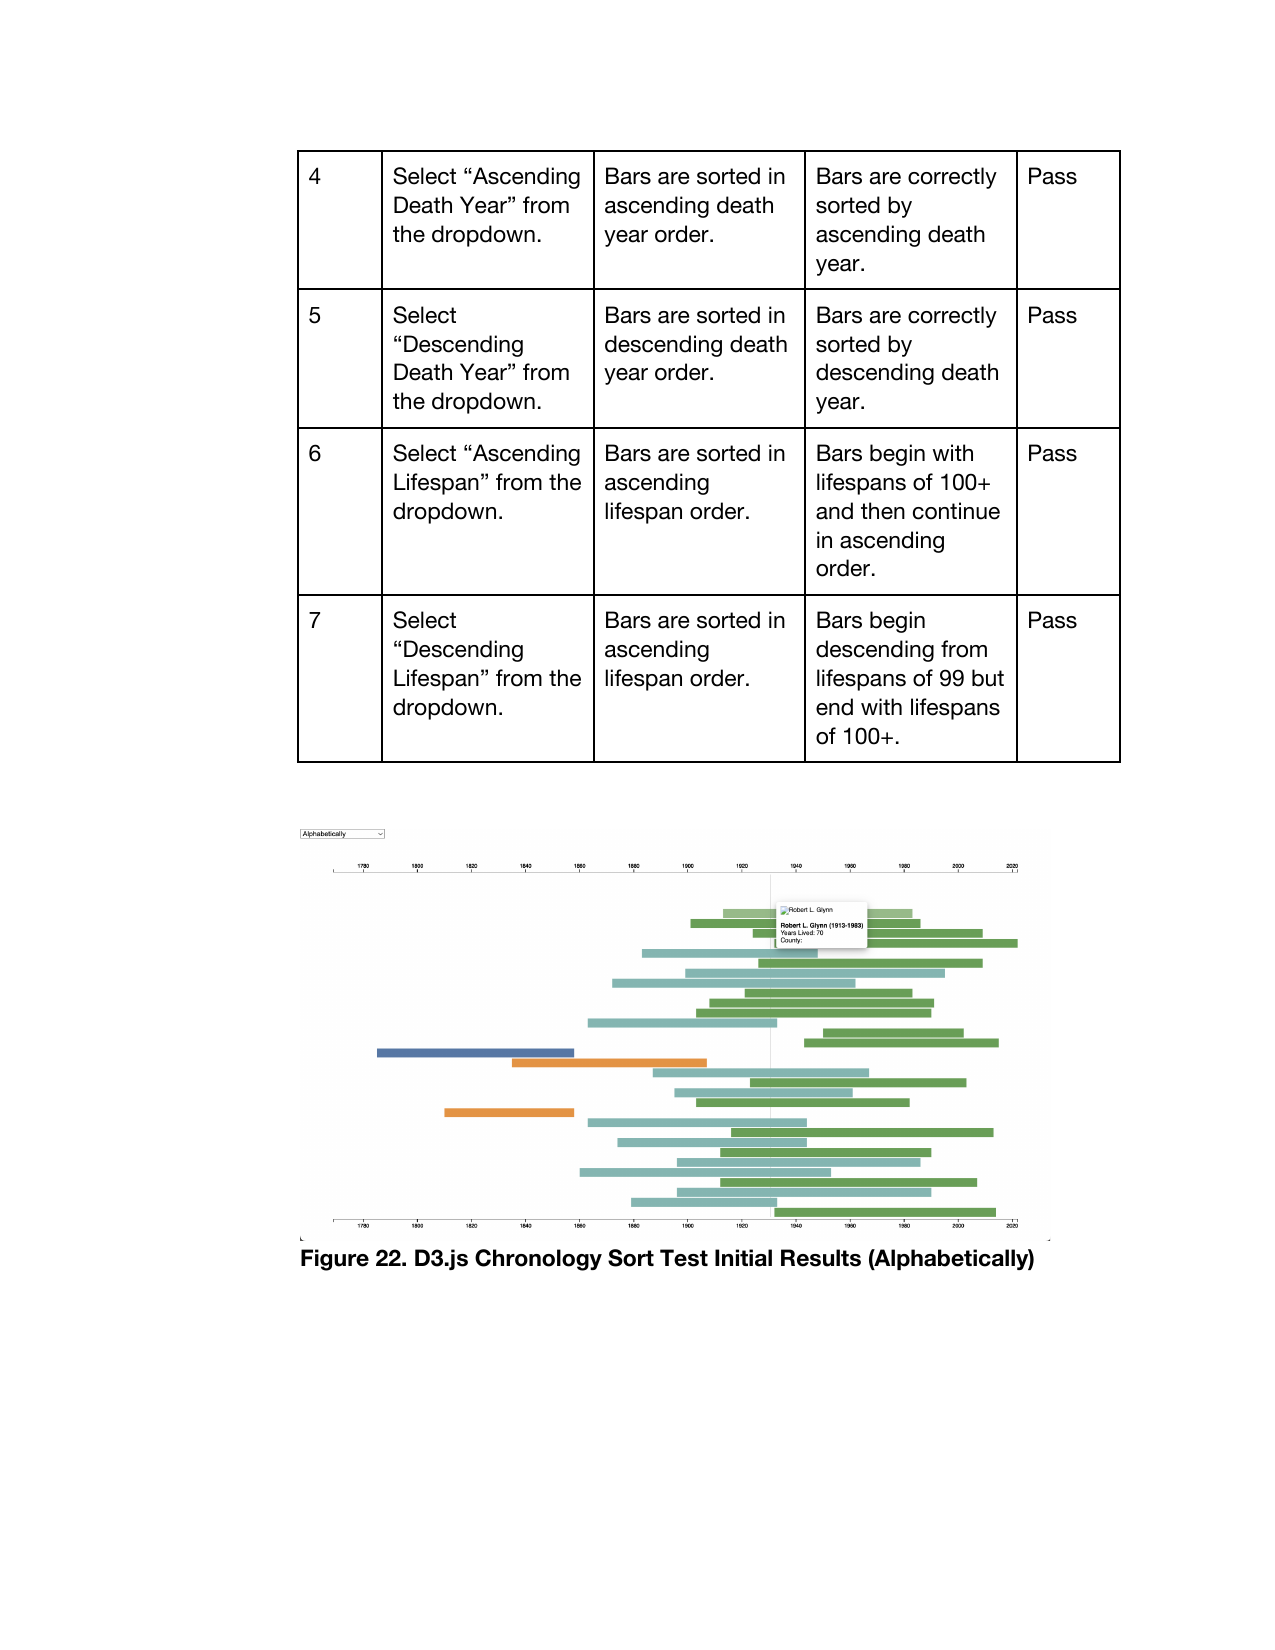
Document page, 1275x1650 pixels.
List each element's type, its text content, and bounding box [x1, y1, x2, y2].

table_cell Bars are correctly sorted by ascending death year. [806, 152, 1016, 288]
table_cell Bars are sorted in ascending lifespan order. [595, 596, 804, 761]
table_cell Pass [1018, 429, 1119, 594]
table_cell Bars are sorted in descending death year order. [595, 290, 804, 427]
table_cell Bars begin descending from lifespans of 99 but end with lifespans of 100+. [806, 596, 1016, 761]
table_cell Bars are sorted in ascending lifespan order. [595, 429, 804, 594]
table_cell Bars are correctly sorted by descending death year. [806, 290, 1016, 427]
table_cell 4 [299, 152, 381, 288]
text Figure 22. D3.js Chronology Sort Test Initial Results (Alphabetically) [225, 1244, 1125, 1273]
table_cell 7 [299, 596, 381, 761]
table_cell Select “Ascending Lifespan” from the dropdown. [383, 429, 593, 594]
table_cell Bars are sorted in ascending death year order. [595, 152, 804, 288]
table_cell Select “Ascending Death Year” from the dropdown. [383, 152, 593, 288]
table_cell Select “Descending Death Year” from the dropdown. [383, 290, 593, 427]
table_cell Pass [1018, 290, 1119, 427]
table_cell 5 [299, 290, 381, 427]
table_cell Select “Descending Lifespan” from the dropdown. [383, 596, 593, 761]
table_cell Bars begin with lifespans of 100+ and then continue in ascending order. [806, 429, 1016, 594]
table_cell Pass [1018, 152, 1119, 288]
picture [300, 829, 1050, 1241]
table_cell Pass [1018, 596, 1119, 761]
table_cell 6 [299, 429, 381, 594]
